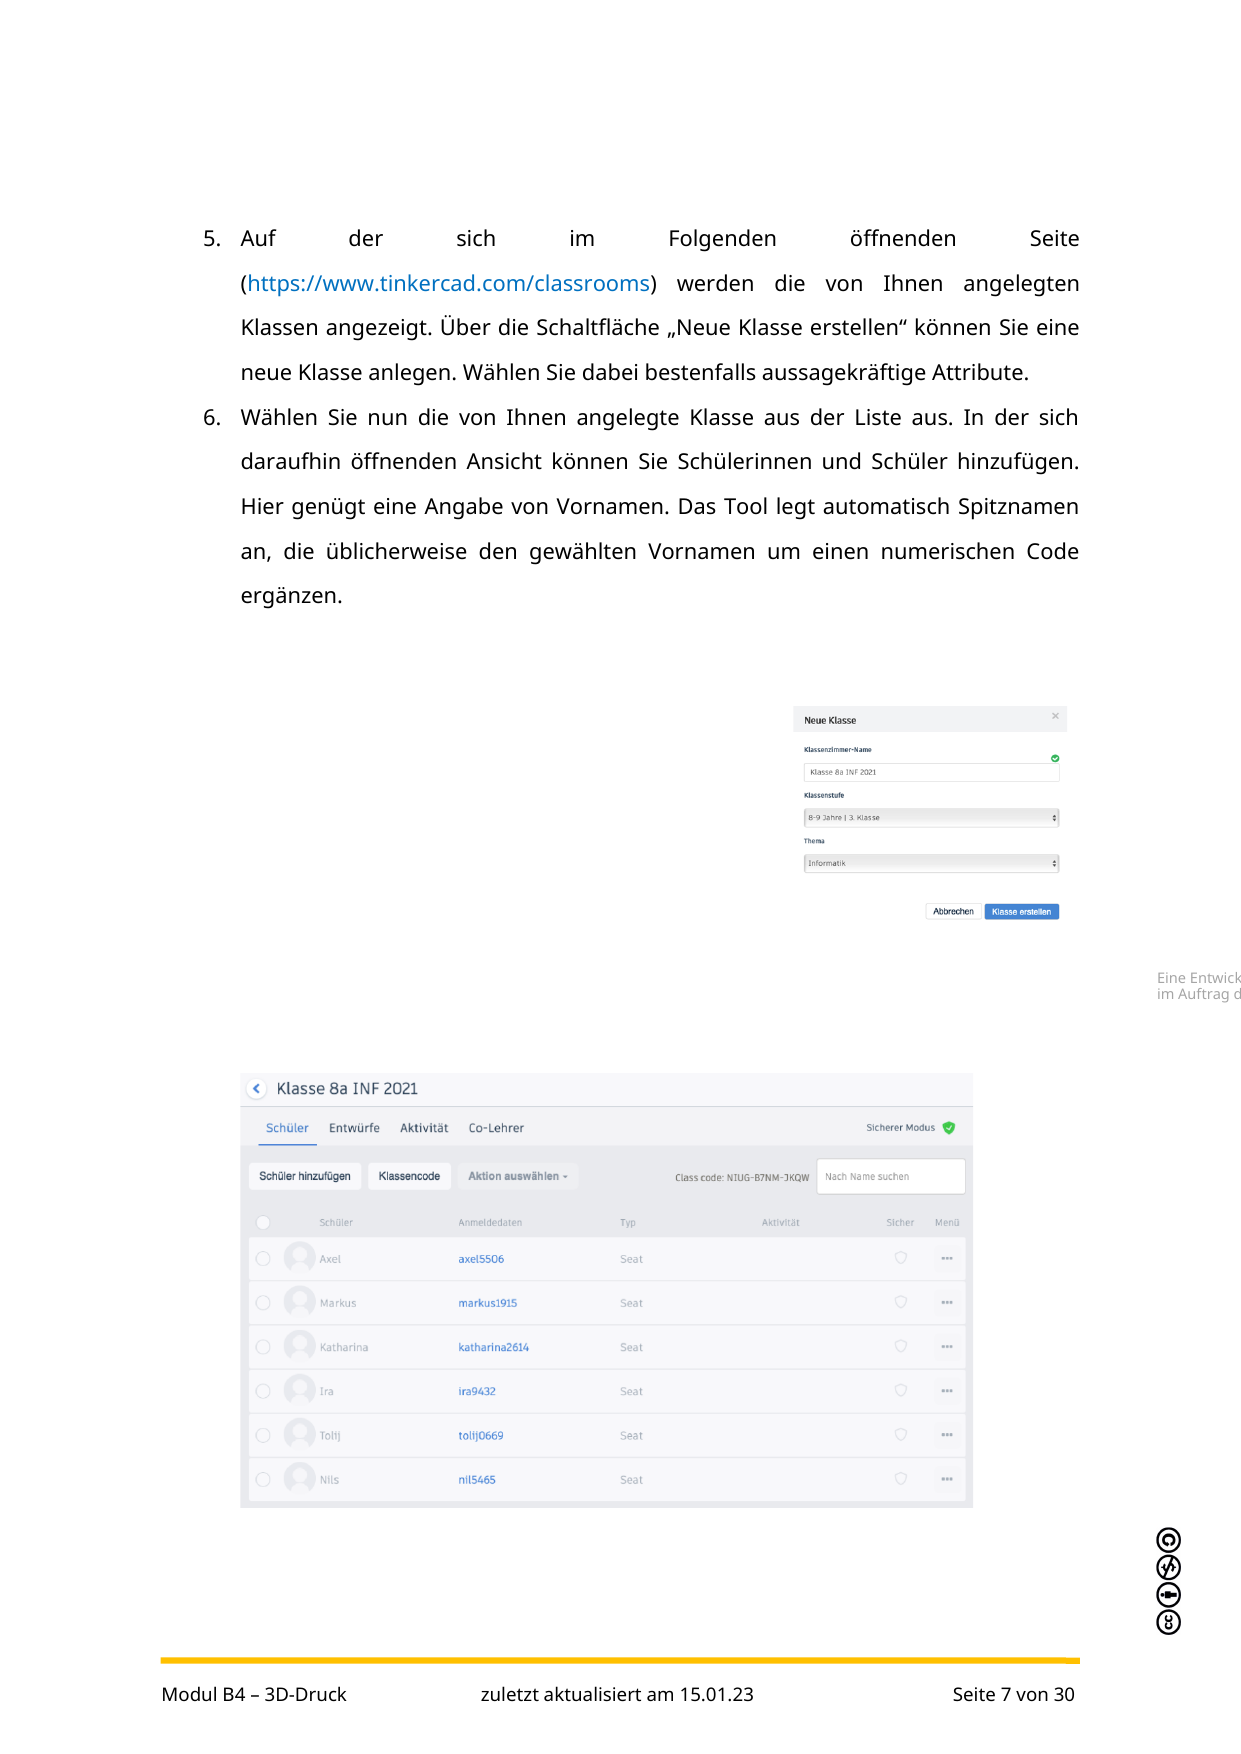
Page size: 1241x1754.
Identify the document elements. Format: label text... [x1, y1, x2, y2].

picture [240, 1073, 974, 1508]
list Auf der sich im Folgenden öffnenden Seite (https://www.tinkercad.com/classrooms) werden die von Ihnen angelegten Klassen angezeigt. Über die Schaltfläche „Neue Klasse erstellen“ können Sie eine neue Klasse anlegen. Wählen Sie dabei bestenfalls aussagekräftige Attribute. [203, 223, 1081, 387]
picture [793, 706, 1068, 927]
list Wählen Sie nun die von Ihnen angelegte Klasse aus der Liste aus. In der sich daraufhin öffnenden Ansicht können Sie Schülerinnen und Schüler hinzufügen. Hier genügt eine Angabe von Vornamen. Das Tool legt automatisch Spitznamen an, die üblicherweise den gewählten Vornamen um einen numerischen Code ergänzen. [203, 402, 1081, 610]
picture [1157, 1528, 1181, 1635]
